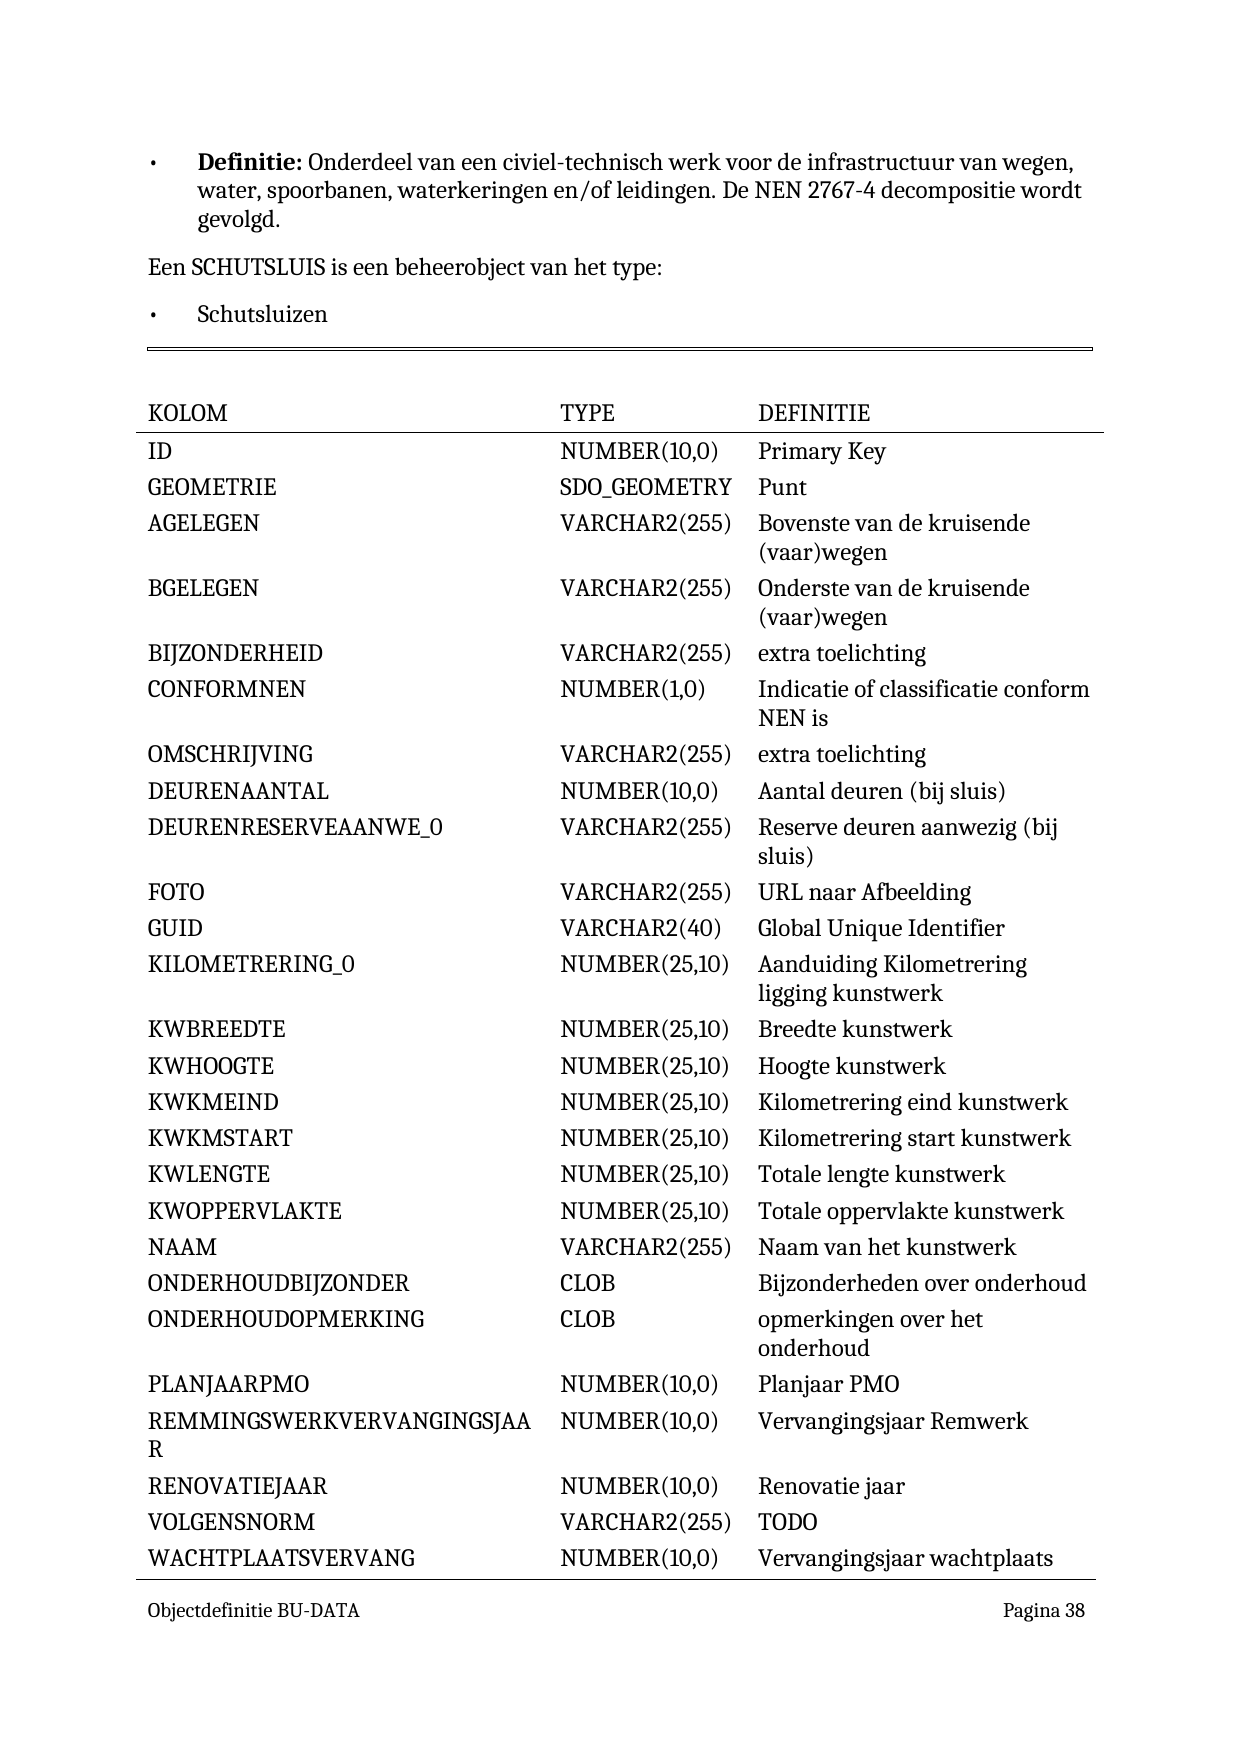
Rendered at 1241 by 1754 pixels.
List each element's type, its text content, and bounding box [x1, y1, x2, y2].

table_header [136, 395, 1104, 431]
text Een SCHUTSLUIS is een beheerobject van het type: [148, 253, 1093, 281]
list Schutsluizen [148, 300, 1093, 329]
list Definitie: Onderdeel van een civiel-technisch werk voor de infrastructuur van wegen, water, spoorbanen, waterkeringen en/of leidingen. De NEN 2767-4 decompositie wordt gevolgd. [148, 148, 1093, 234]
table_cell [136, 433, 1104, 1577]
